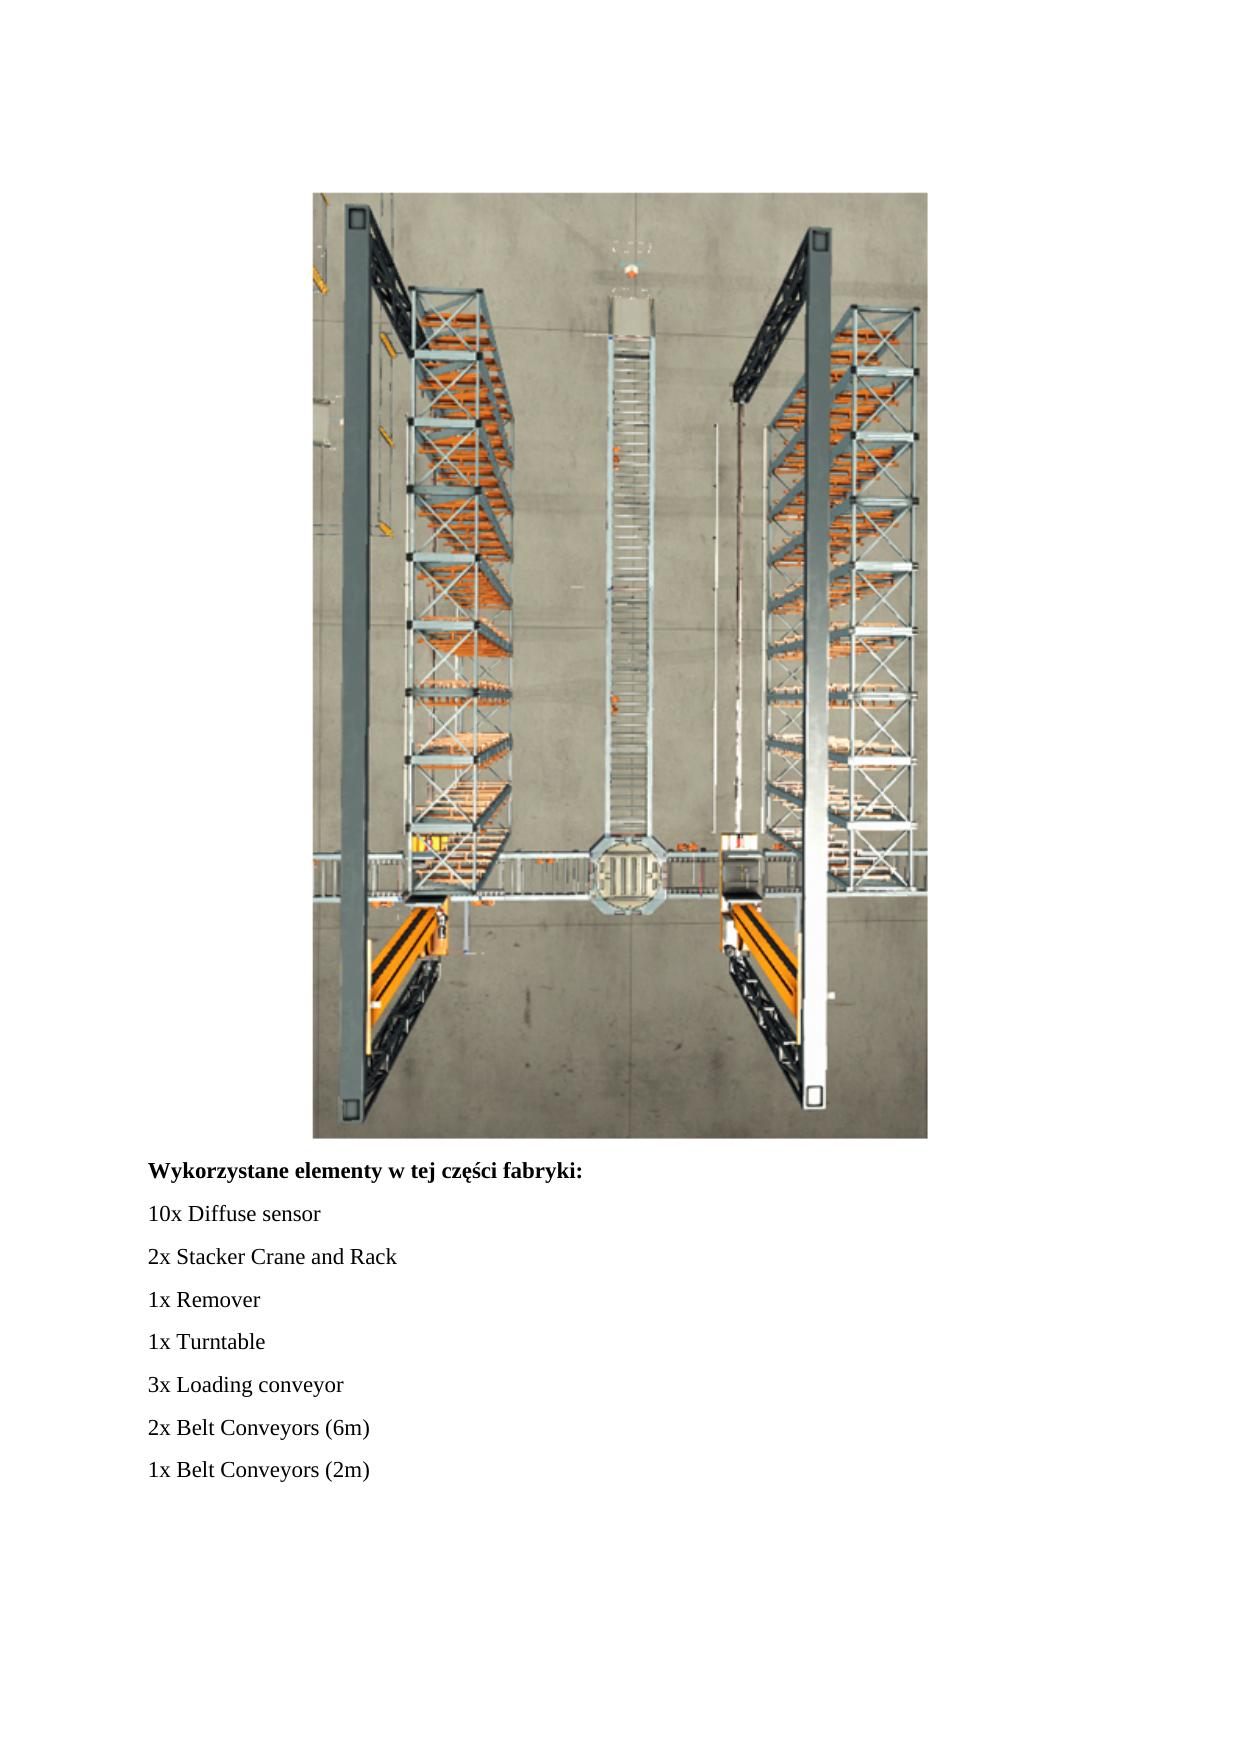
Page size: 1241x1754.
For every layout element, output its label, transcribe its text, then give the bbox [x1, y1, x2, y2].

text 2x Stacker Crane and Rack [148, 1243, 1093, 1269]
text 1x Remover [148, 1286, 1093, 1312]
text Wykorzystane elementy w tej części fabryki: [148, 1158, 1093, 1184]
text 1x Turntable [148, 1328, 1093, 1355]
text 1x Belt Conveyors (2m) [148, 1457, 1093, 1483]
picture [310, 190, 930, 1142]
text 10x Diffuse sensor [148, 1200, 1093, 1227]
text 3x Loading conveyor [148, 1371, 1093, 1397]
text 2x Belt Conveyors (6m) [148, 1414, 1093, 1440]
